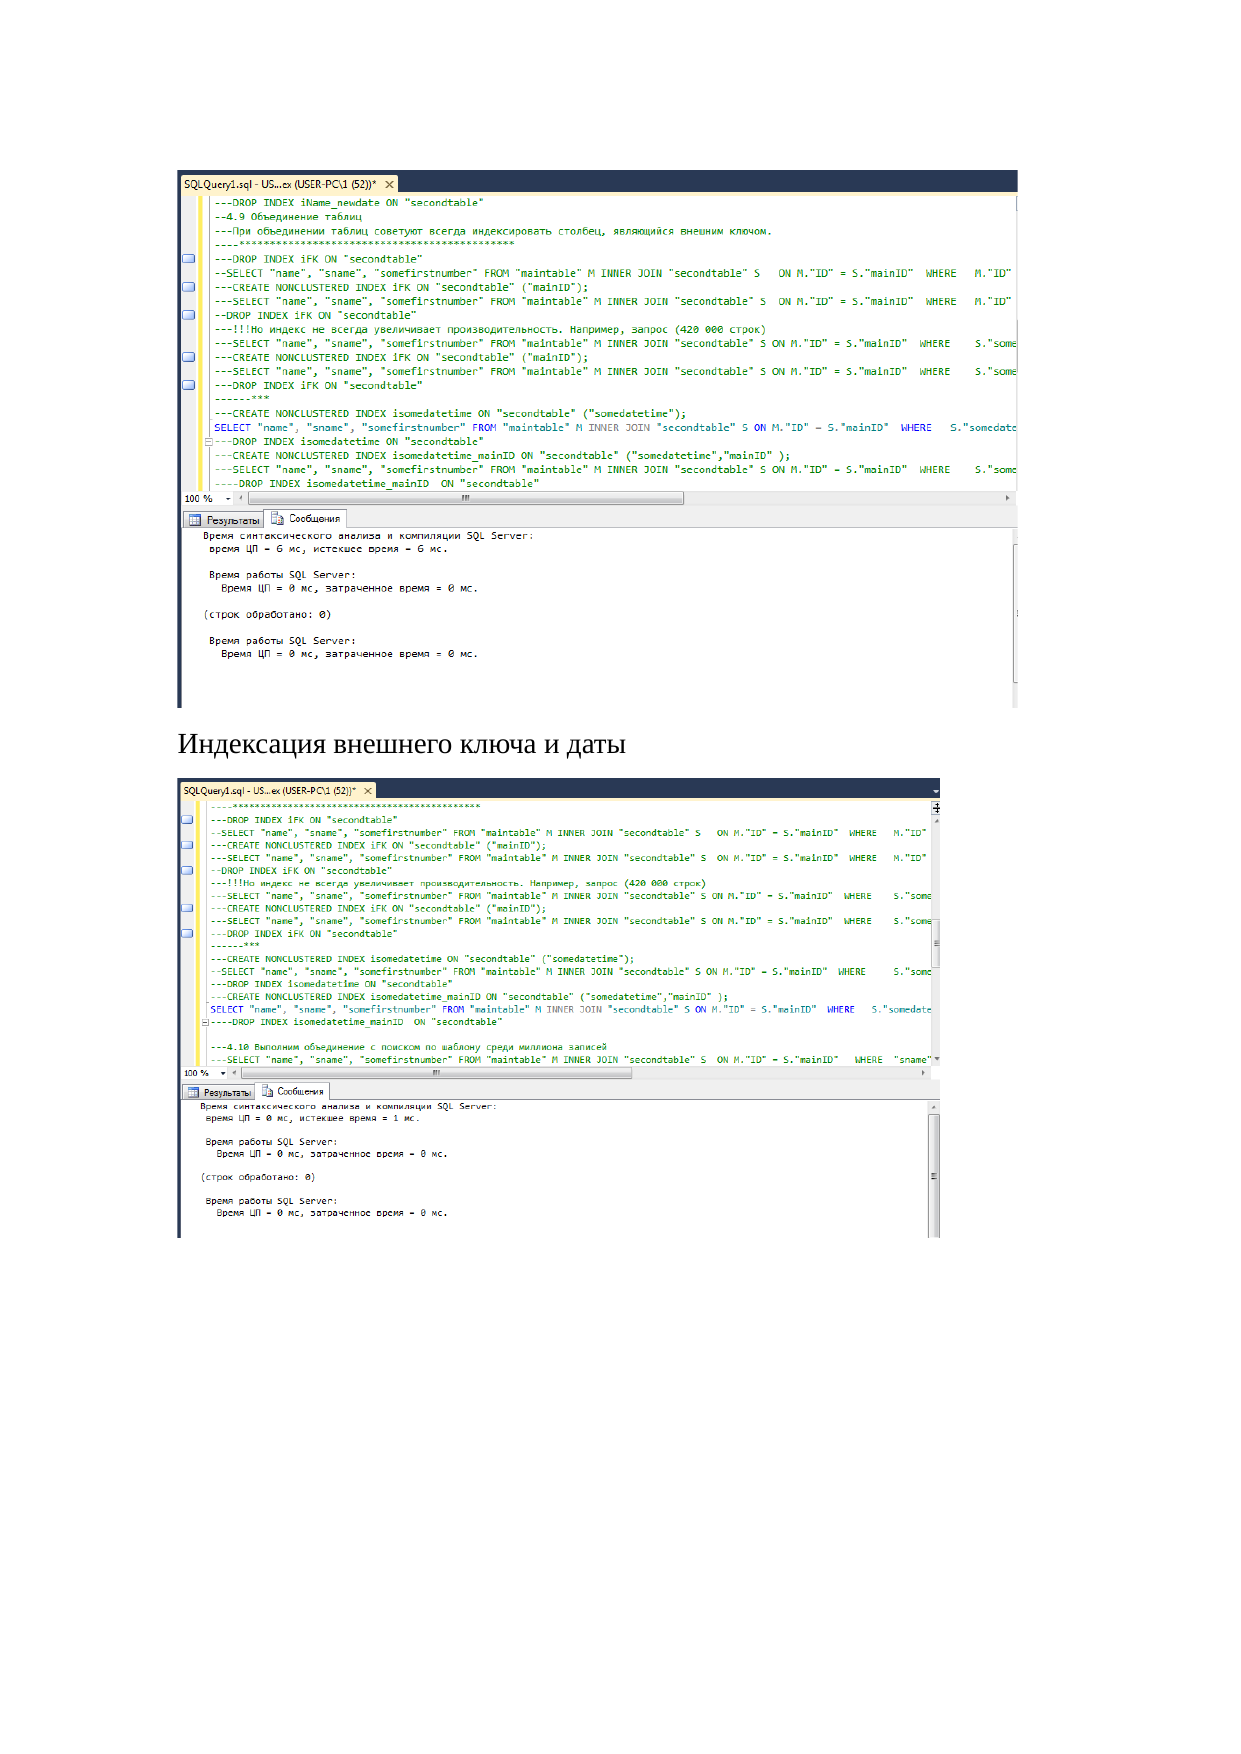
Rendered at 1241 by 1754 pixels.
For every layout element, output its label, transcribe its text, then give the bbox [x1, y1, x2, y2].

text Индексация внешнего ключа и даты [177, 727, 1152, 760]
picture [177, 778, 940, 1238]
picture [177, 170, 1018, 708]
